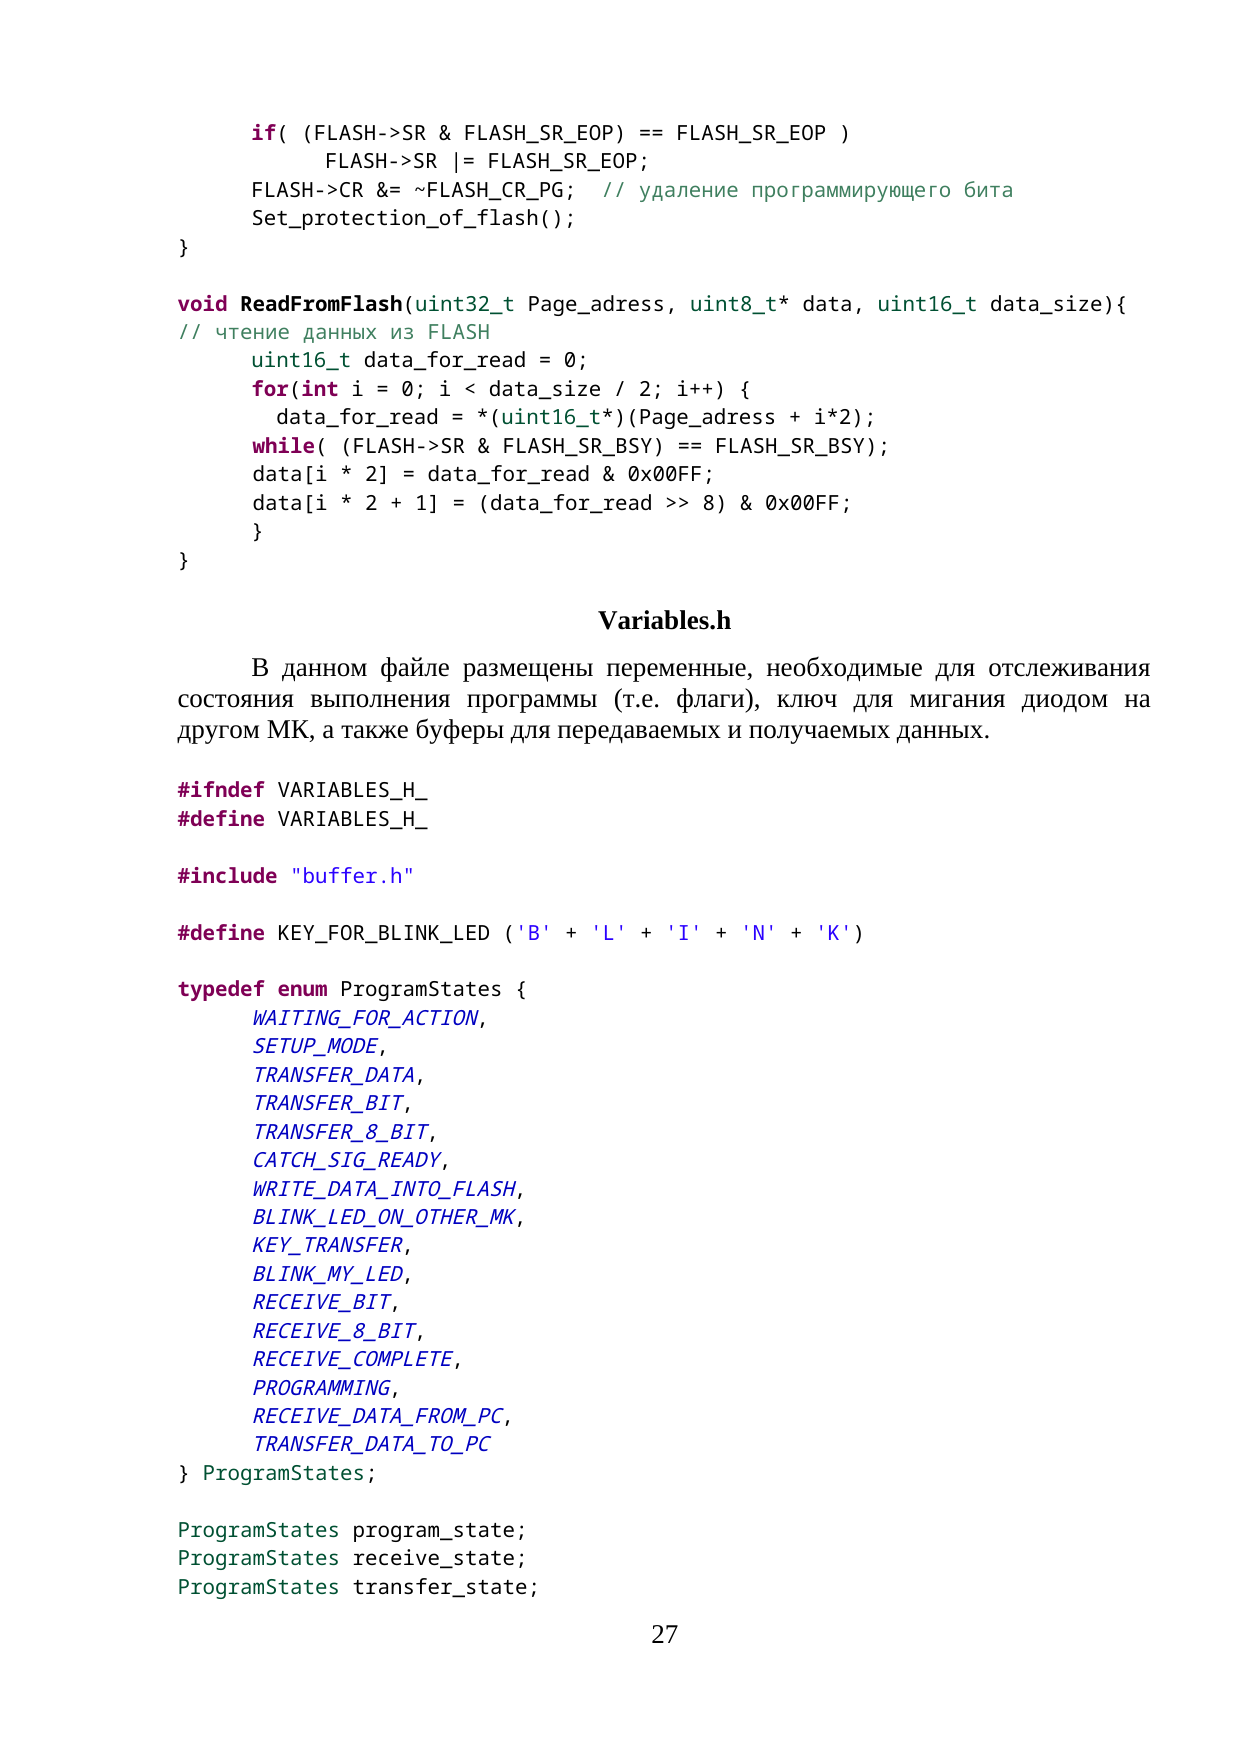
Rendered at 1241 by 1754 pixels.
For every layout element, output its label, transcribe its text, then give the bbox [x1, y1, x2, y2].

text TRANSFER_DATA, [177, 1060, 1152, 1088]
text RECEIVE_DATA_FROM_PC, [177, 1401, 1152, 1429]
text PROGRAMMING, [177, 1373, 1152, 1401]
text TRANSFER_8_BIT, [177, 1117, 1152, 1145]
text for(int i = 0; i < data_size / 2; i++) { [177, 374, 1152, 402]
text #define VARIABLES_H_ [177, 804, 1152, 832]
text ProgramStates program_state; [177, 1515, 1152, 1543]
text #include "buffer.h" [177, 861, 1152, 889]
text } [177, 516, 1152, 545]
text TRANSFER_BIT, [177, 1088, 1152, 1117]
text WAITING_FOR_ACTION, [177, 1003, 1152, 1031]
text FLASH->CR &= ~FLASH_CR_PG; // удаление программирующего бита [177, 175, 1152, 203]
text if( (FLASH->SR & FLASH_SR_EOP) == FLASH_SR_EOP ) [177, 118, 1152, 147]
text void ReadFromFlash(uint32_t Page_adress, uint8_t* data, uint16_t data_size){ // чтение данных из FLASH [177, 289, 1152, 346]
text } [177, 232, 1152, 260]
text RECEIVE_8_BIT, [177, 1316, 1152, 1344]
text WRITE_DATA_INTO_FLASH, [177, 1174, 1152, 1202]
text BLINK_LED_ON_OTHER_MK, [177, 1202, 1152, 1231]
text typedef enum ProgramStates { [177, 974, 1152, 1003]
subtitle Variables.h [177, 604, 1152, 635]
text } ProgramStates; [177, 1458, 1152, 1486]
text FLASH->SR |= FLASH_SR_EOP; [177, 147, 1152, 175]
text BLINK_MY_LED, [177, 1259, 1152, 1287]
text #ifndef VARIABLES_H_ [177, 776, 1152, 804]
text #define KEY_FOR_BLINK_LED ('B' + 'L' + 'I' + 'N' + 'K') [177, 918, 1152, 946]
text RECEIVE_BIT, [177, 1287, 1152, 1316]
text Set_protection_of_flash(); [177, 203, 1152, 232]
text data[i * 2] = data_for_read & 0x00FF; [177, 459, 1152, 488]
text } [177, 545, 1152, 573]
text data_for_read = *(uint16_t*)(Page_adress + i*2); [177, 402, 1152, 431]
text TRANSFER_DATA_TO_PC [177, 1429, 1152, 1458]
text RECEIVE_COMPLETE, [177, 1344, 1152, 1373]
text uint16_t data_for_read = 0; [177, 346, 1152, 374]
text ProgramStates receive_state; [177, 1543, 1152, 1572]
text В данном файле размещены переменные, необходимые для отслеживания состояния выполнения программы (т.е. флаги), ключ для мигания диодом на другом МК, а также буферы для передаваемых и получаемых данных. [177, 651, 1152, 744]
text ProgramStates transfer_state; [177, 1572, 1152, 1600]
text SETUP_MODE, [177, 1031, 1152, 1060]
text KEY_TRANSFER, [177, 1231, 1152, 1259]
text while( (FLASH->SR & FLASH_SR_BSY) == FLASH_SR_BSY); [177, 431, 1152, 459]
text CATCH_SIG_READY, [177, 1145, 1152, 1174]
text data[i * 2 + 1] = (data_for_read >> 8) & 0x00FF; [177, 488, 1152, 516]
